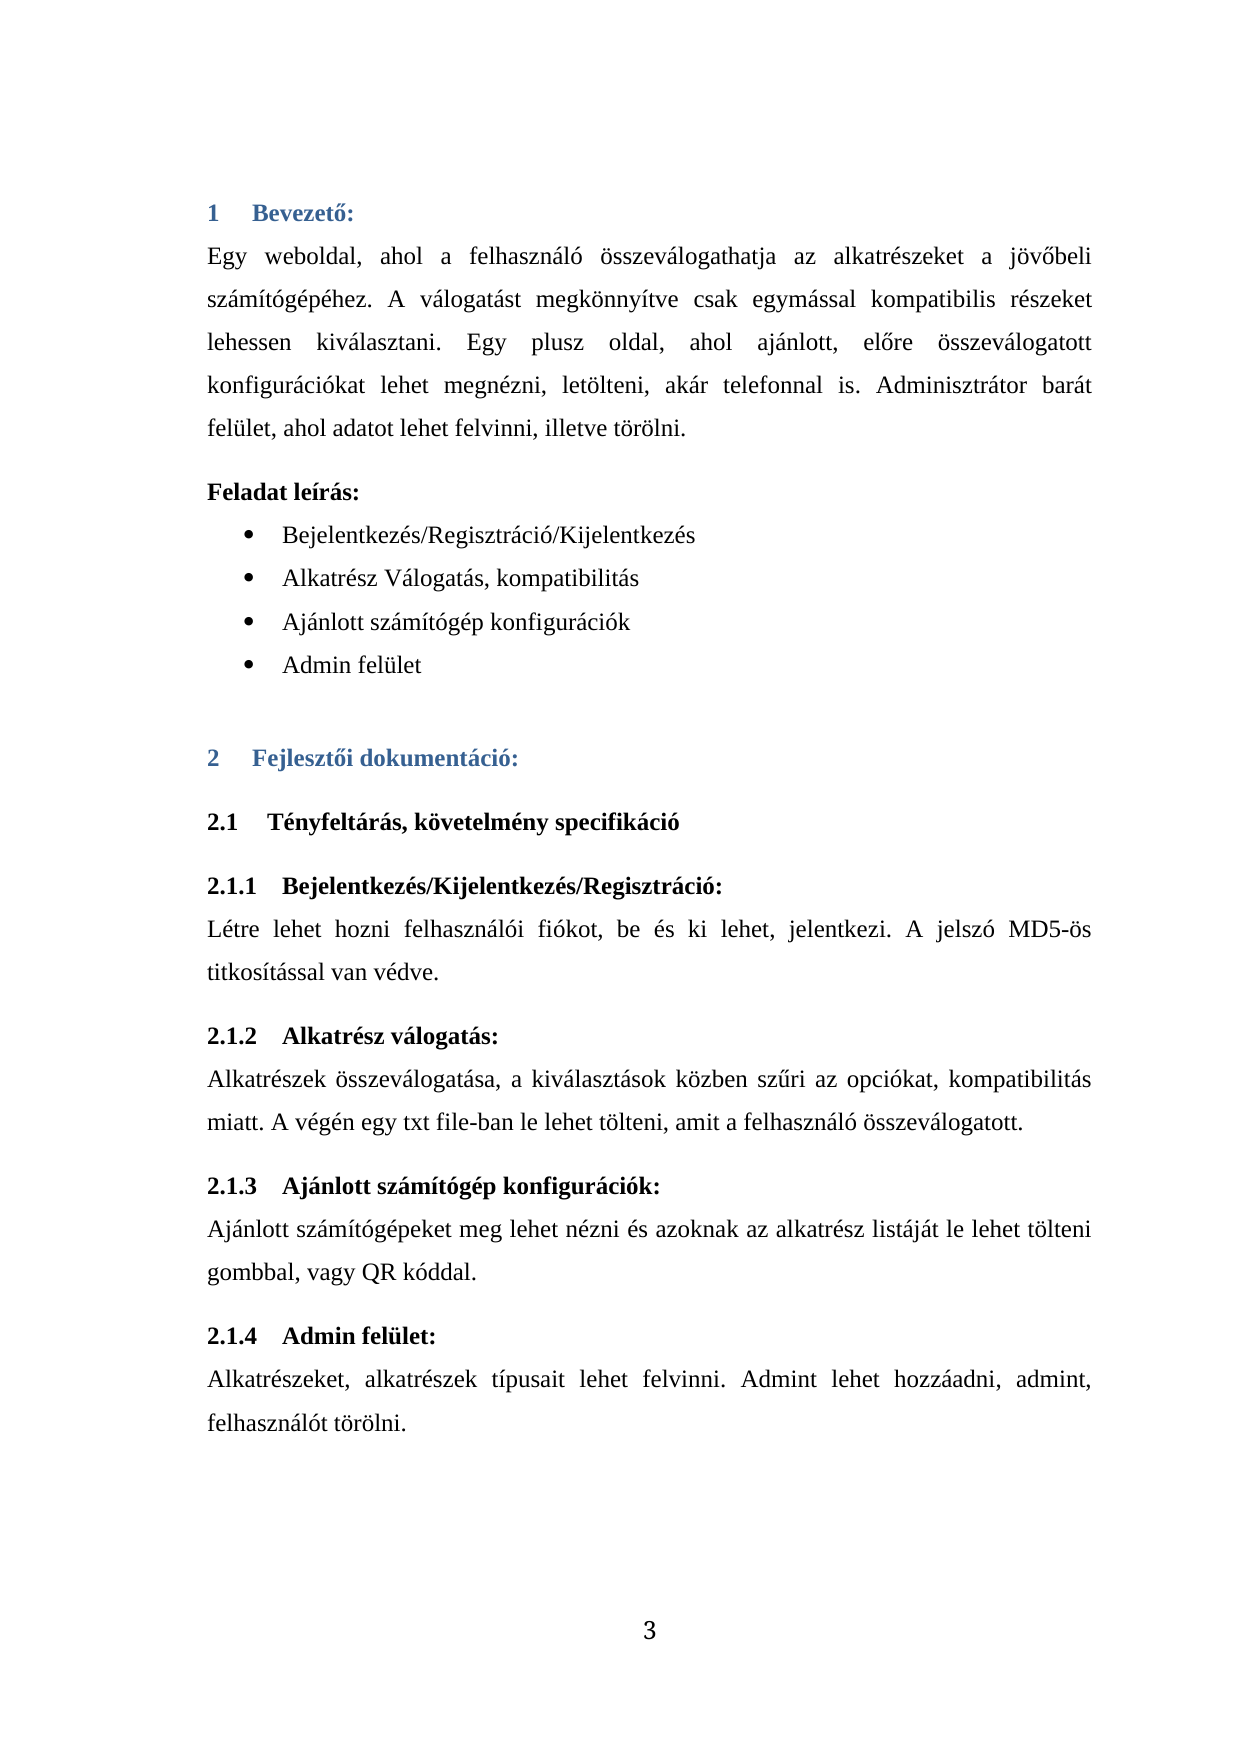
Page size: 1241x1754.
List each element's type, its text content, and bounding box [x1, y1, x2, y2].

subtitle Admin felület: [207, 1321, 1092, 1350]
list Admin felület [244, 650, 1092, 678]
subtitle Tényfeltárás, követelmény specifikáció [207, 807, 1092, 836]
subtitle Alkatrész válogatás: [207, 1021, 1092, 1050]
list Bejelentkezés/Regisztráció/Kijelentkezés [244, 520, 1092, 549]
subtitle Feladat leírás: [207, 477, 1092, 506]
list Ajánlott számítógép konfigurációk [244, 607, 1092, 635]
text Egy weboldal, ahol a felhasználó összeválogathatja az alkatrészeket a jövőbeli számítógépéhez. A válogatást megkönnyítve csak egymással kompatibilis részeket lehessen kiválasztani. Egy plusz oldal, ahol ajánlott, előre összeválogatott konfigurációkat lehet megnézni, letölteni, akár telefonnal is. Adminisztrátor barát felület, ahol adatot lehet felvinni, illetve törölni. [207, 241, 1092, 442]
subtitle Fejlesztői dokumentáció: [207, 743, 1092, 772]
subtitle Ajánlott számítógép konfigurációk: [207, 1171, 1092, 1200]
text Létre lehet hozni felhasználói fiókot, be és ki lehet, jelentkezi. A jelszó MD5-ös titkosítással van védve. [207, 914, 1092, 986]
subtitle Bejelentkezés/Kijelentkezés/Regisztráció: [207, 871, 1092, 899]
list Alkatrész Válogatás, kompatibilitás [244, 563, 1092, 592]
subtitle Bevezető: [207, 198, 1092, 226]
text Ajánlott számítógépeket meg lehet nézni és azoknak az alkatrész listáját le lehet tölteni gombbal, vagy QR kóddal. [207, 1214, 1092, 1286]
text Alkatrészeket, alkatrészek típusait lehet felvinni. Admint lehet hozzáadni, admint, felhasználót törölni. [207, 1364, 1092, 1436]
text Alkatrészek összeválogatása, a kiválasztások közben szűri az opciókat, kompatibilitás miatt. A végén egy txt file-ban le lehet tölteni, amit a felhasználó összeválogatott. [207, 1064, 1092, 1136]
